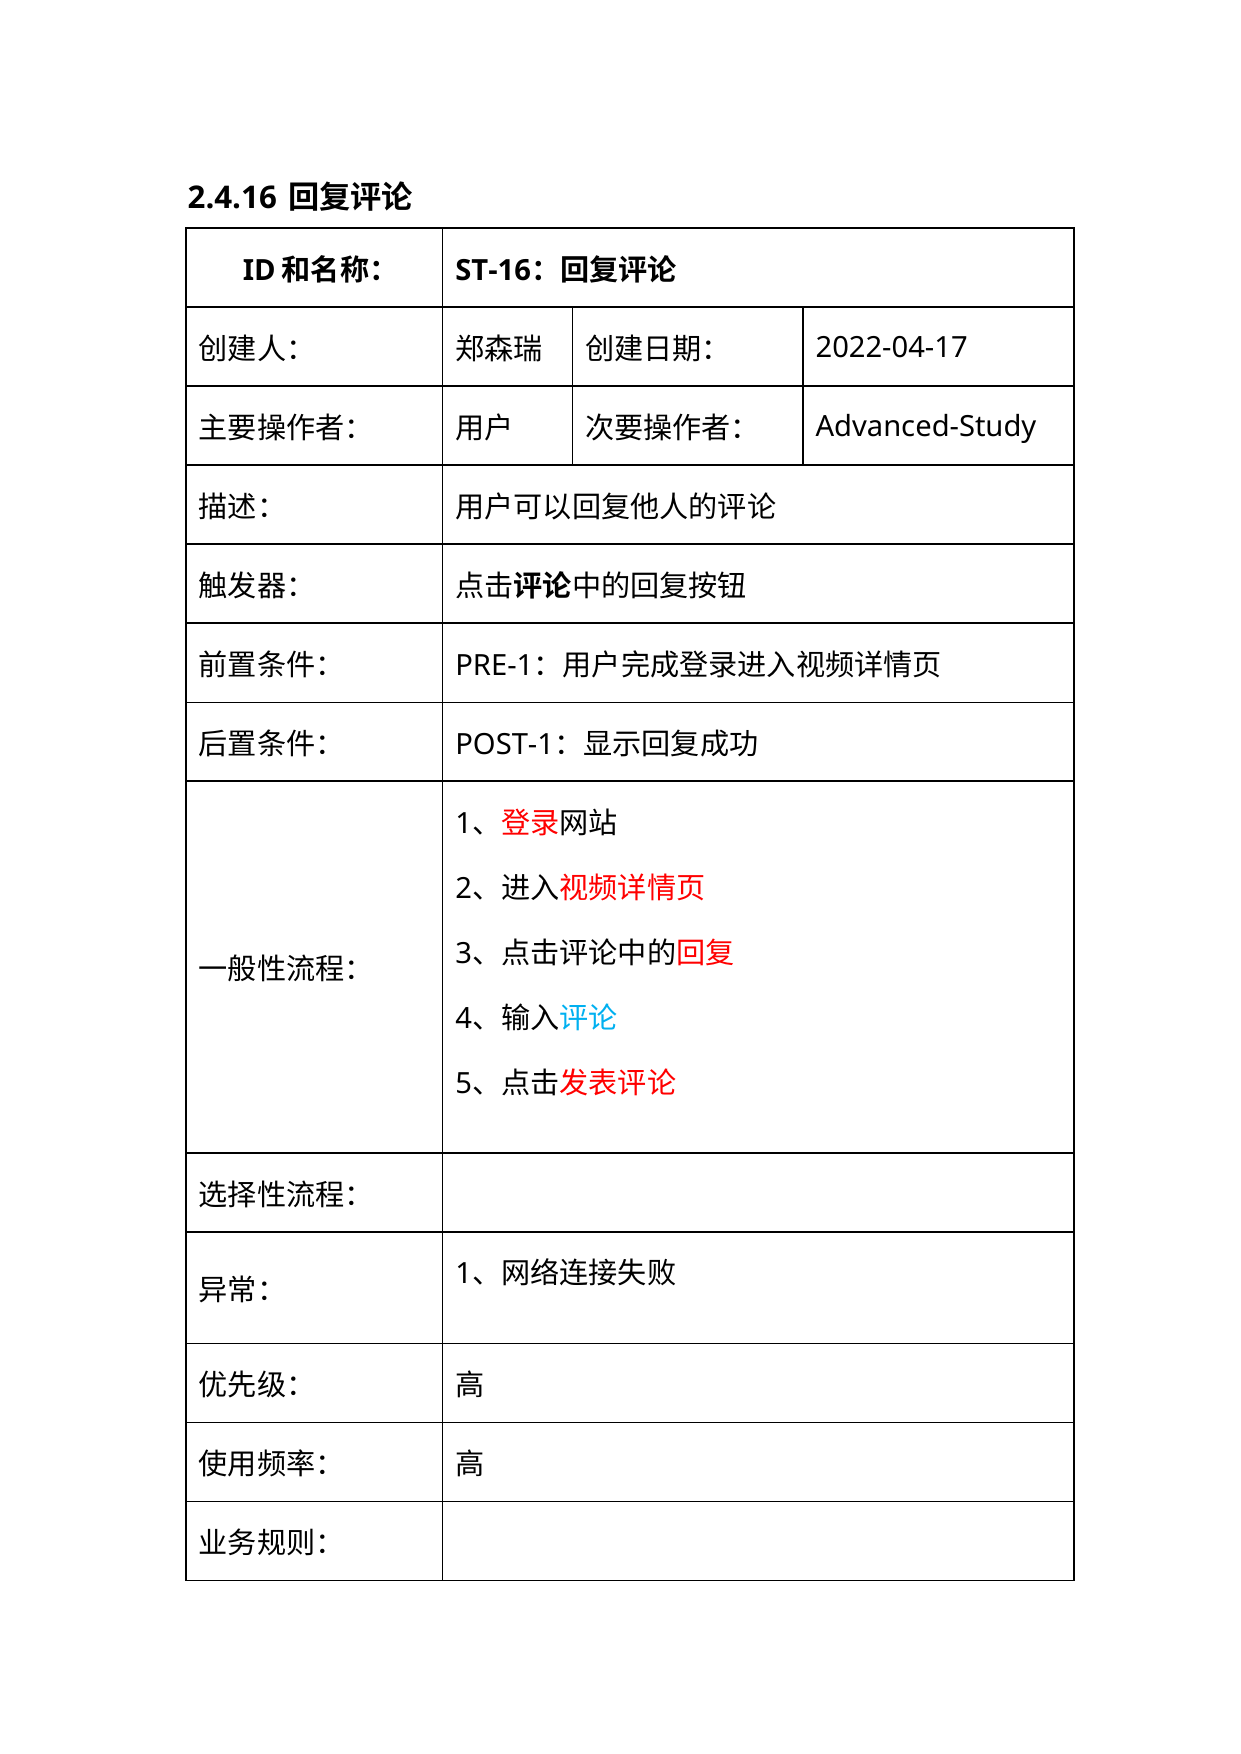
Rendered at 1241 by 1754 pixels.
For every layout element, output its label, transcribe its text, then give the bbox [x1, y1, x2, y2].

table_cell 描述： [187, 466, 442, 543]
table_cell 主要操作者： [187, 387, 442, 464]
table_cell 点击评论中的回复按钮 [443, 545, 1073, 622]
table_cell 创建人： [187, 308, 442, 385]
table_cell 使用频率： [187, 1423, 442, 1501]
table_cell 高 [443, 1423, 1073, 1501]
table_cell 2022-04-17 [804, 308, 1073, 385]
table_cell 创建日期： [573, 308, 802, 385]
table_cell Advanced-Study [804, 387, 1073, 464]
table_cell 高 [443, 1344, 1073, 1422]
table_cell 选择性流程： [187, 1154, 442, 1231]
table_cell 前置条件： [187, 624, 442, 701]
table_cell [443, 1154, 1073, 1231]
table_cell 触发器： [187, 545, 442, 622]
table_cell 业务规则： [187, 1502, 442, 1580]
table_cell POST-1：显示回复成功 [443, 703, 1073, 780]
table_cell 郑森瑞 [443, 308, 572, 385]
table_header ID和名称： [187, 229, 442, 306]
table_cell 异常： [187, 1233, 442, 1343]
table_cell 一般性流程： [187, 782, 442, 1152]
table_cell 1、登录网站 2、进入视频详情页 3、点击评论中的回复 4、输入评论 5、点击发表评论 [443, 782, 1073, 1152]
table_cell 次要操作者： [573, 387, 802, 464]
table_header ST-16：回复评论 [443, 229, 1073, 306]
table_cell 用户可以回复他人的评论 [443, 466, 1073, 543]
table_cell 1、网络连接失败 [443, 1233, 1073, 1343]
table_cell 用户 [443, 387, 572, 464]
table_cell 后置条件： [187, 703, 442, 780]
table_cell PRE-1：用户完成登录进入视频详情页 [443, 624, 1073, 701]
list 回复评论 [187, 162, 1053, 227]
table_cell 优先级： [187, 1344, 442, 1422]
table_cell [443, 1502, 1073, 1580]
